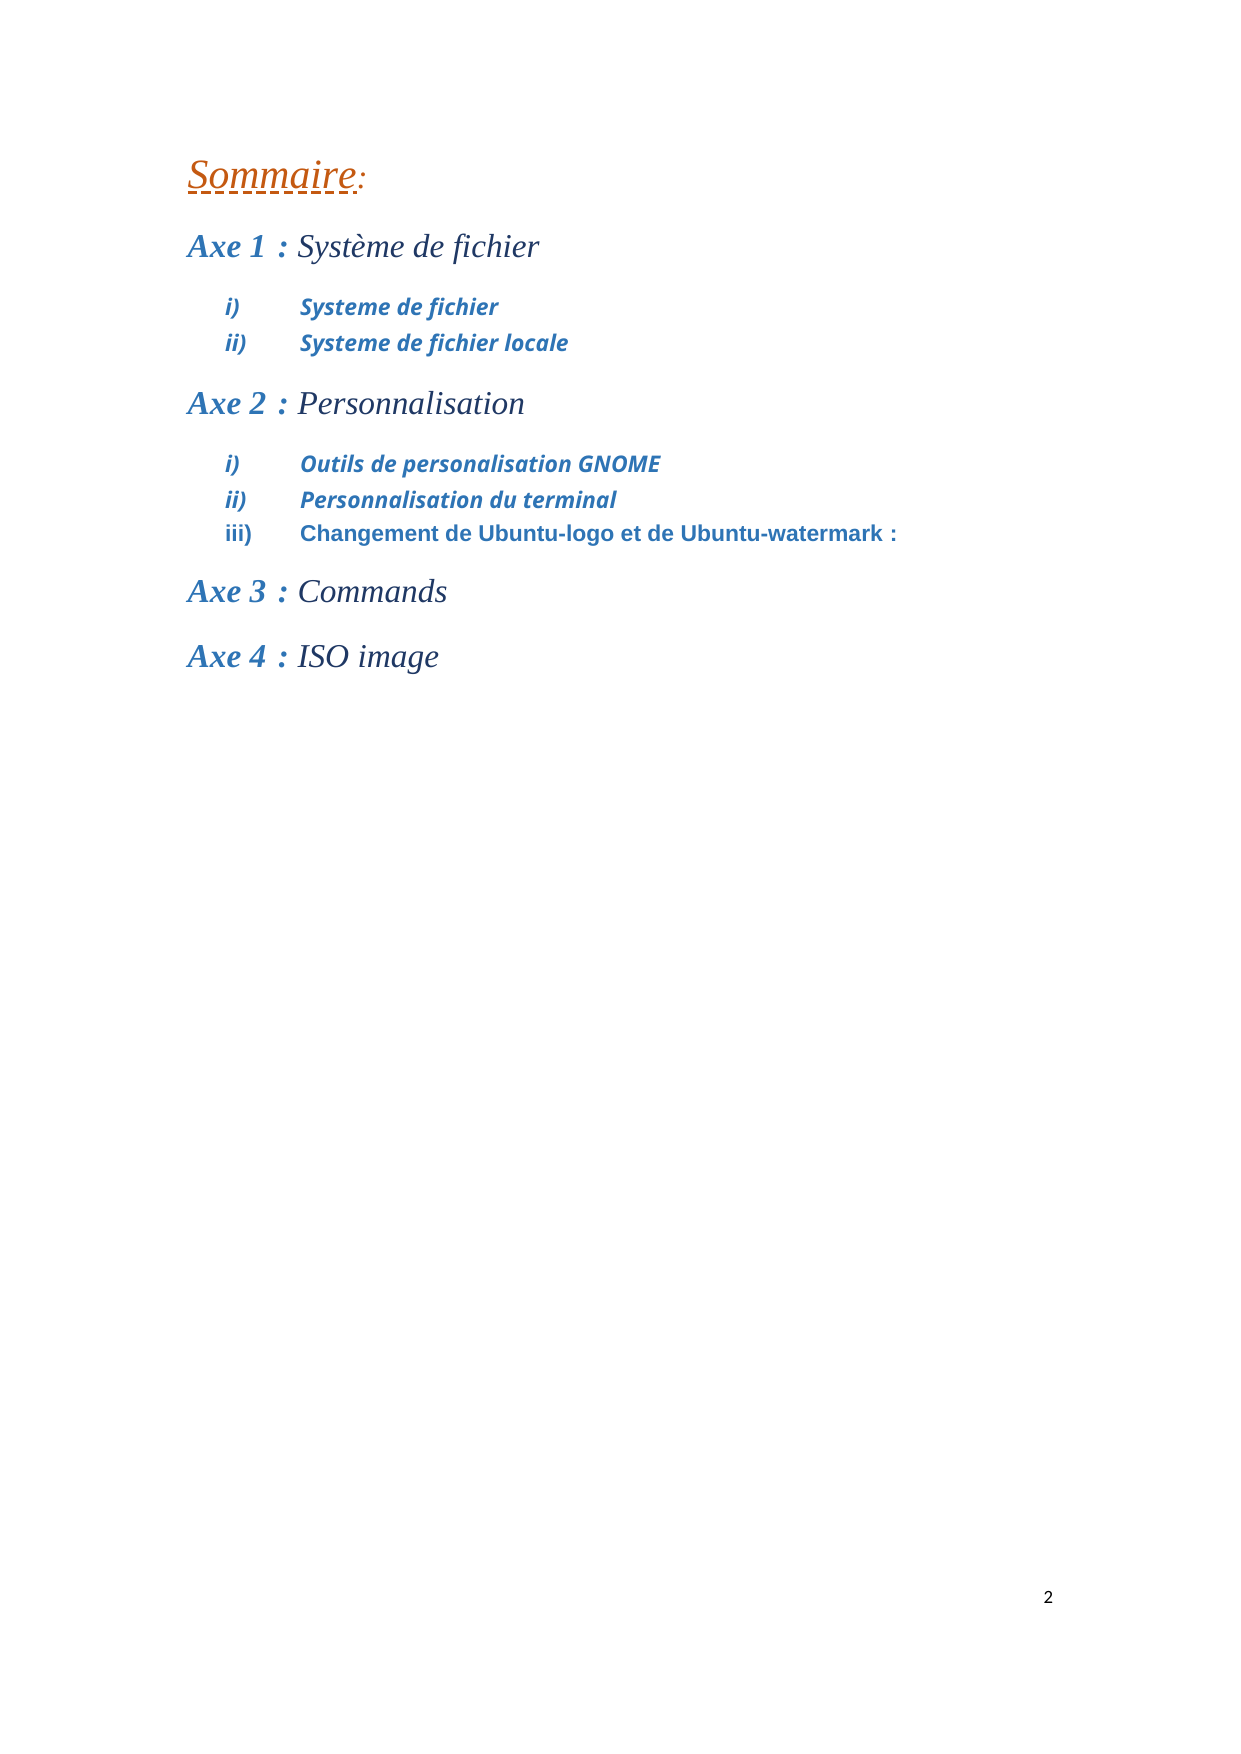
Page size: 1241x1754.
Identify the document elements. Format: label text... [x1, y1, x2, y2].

text Axe 3 : Commands [187, 571, 1053, 610]
list Systeme de fichier [225, 291, 1053, 322]
text Axe 2 : Personnalisation [187, 383, 1053, 422]
list Outils de personalisation GNOME [225, 448, 1053, 480]
text Axe 4 : ISO image [187, 636, 1053, 674]
list Changement de Ubuntu-logo et de Ubuntu-watermark : [225, 520, 1053, 547]
text Axe 1 : Système de fichier [187, 226, 1053, 264]
text Sommaire: [187, 150, 1053, 198]
list Systeme de fichier locale [225, 327, 1053, 358]
list Personnalisation du terminal [225, 484, 1053, 516]
